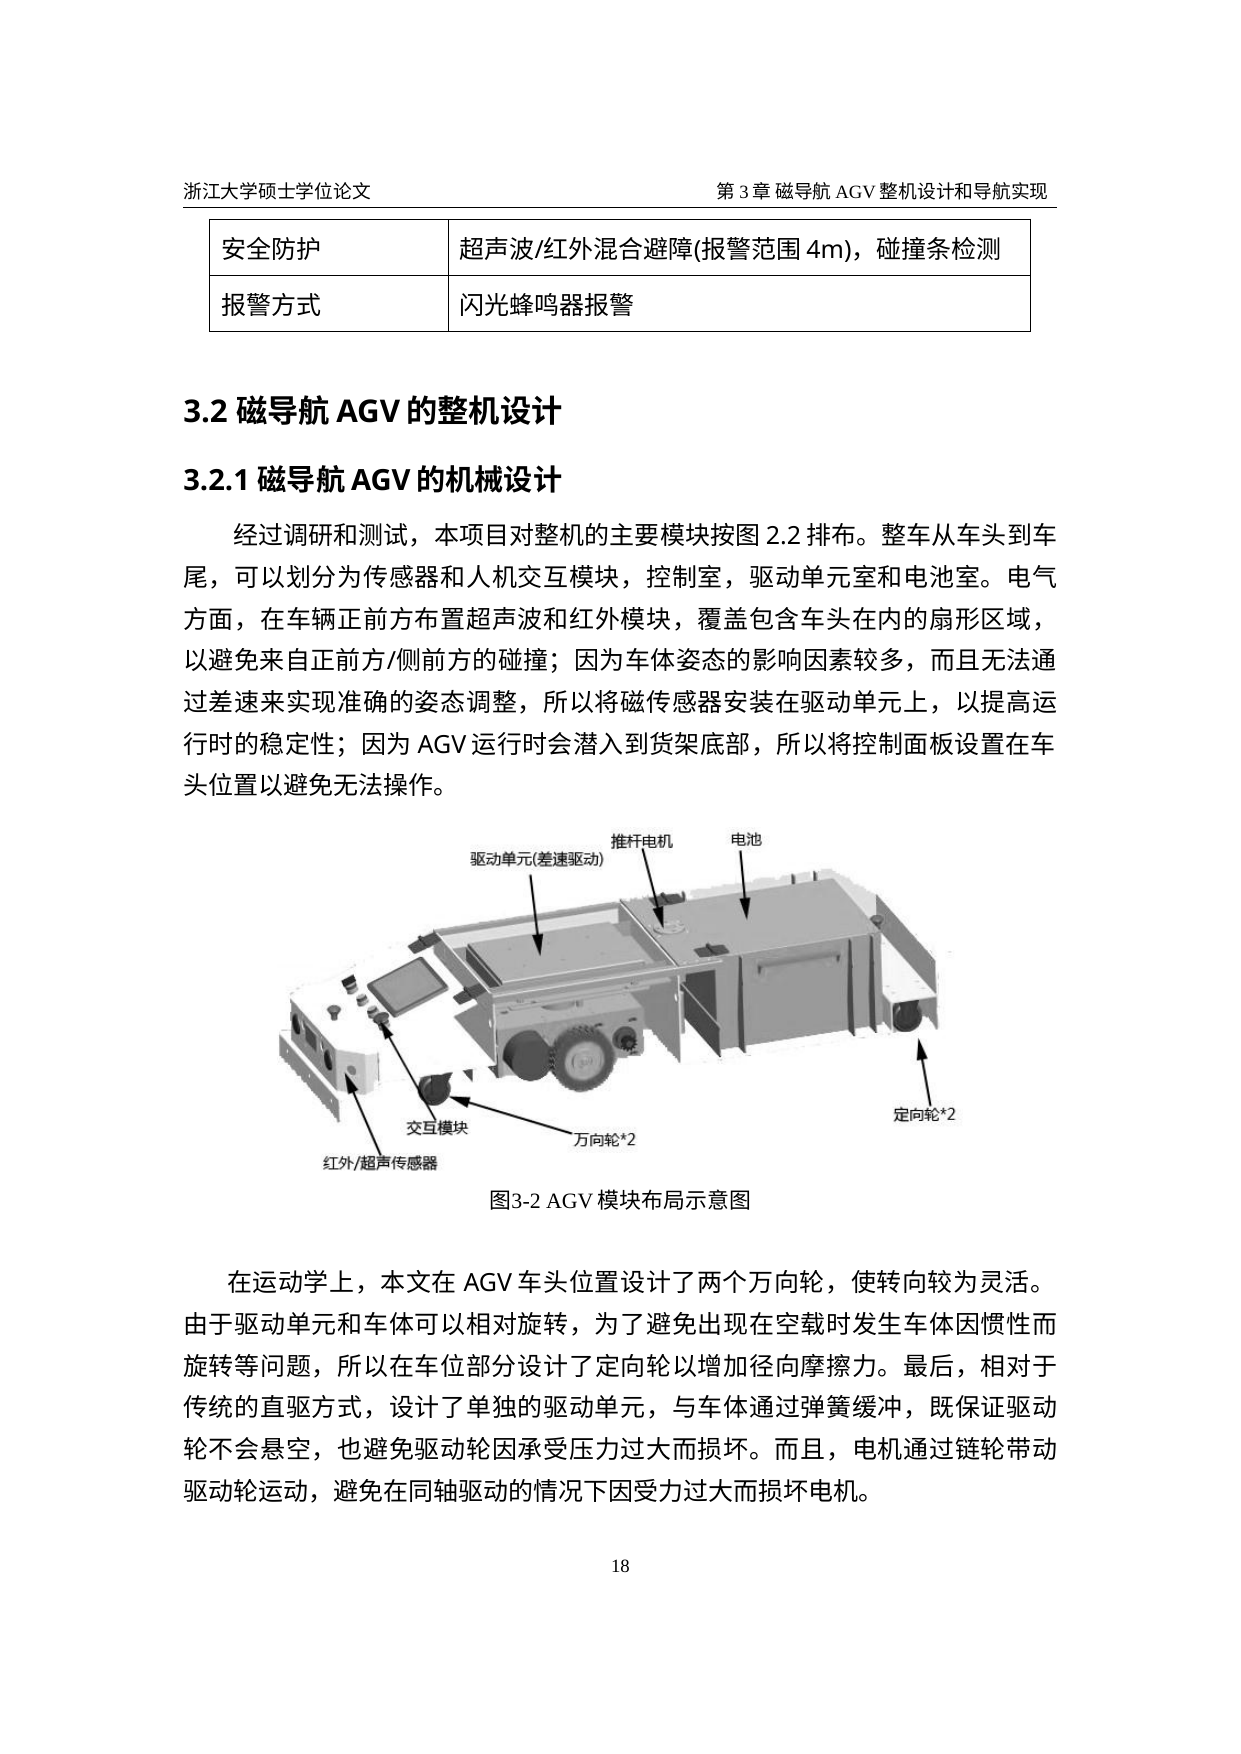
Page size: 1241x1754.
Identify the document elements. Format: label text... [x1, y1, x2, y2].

picture [277, 827, 963, 1175]
text 在运动学上，本文在AGV车头位置设计了两个万向轮，使转向较为灵活。由于驱动单元和车体可以相对旋转，为了避免出现在空载时发生车体因惯性而旋转等问题，所以在车位部分设计了定向轮以增加径向摩擦力。最后，相对于传统的直驱方式，设计了单独的驱动单元，与车体通过弹簧缓冲，既保证驱动轮不会悬空，也避免驱动轮因承受压力过大而损坏。而且，电机通过链轮带动驱动轮运动，避免在同轴驱动的情况下因受力过大而损坏电机。 [183, 1258, 1057, 1508]
table_cell 报警方式 [210, 276, 448, 331]
subtitle 磁导航AGV的机械设计 [183, 456, 1057, 499]
subtitle 磁导航AGV的整机设计 [183, 386, 1057, 431]
table_cell 闪光蜂鸣器报警 [449, 276, 1030, 331]
text 经过调研和测试，本项目对整机的主要模块按图2.2排布。整车从车头到车尾，可以划分为传感器和人机交互模块，控制室，驱动单元室和电池室。电气方面，在车辆正前方布置超声波和红外模块，覆盖包含车头在内的扇形区域，以避免来自正前方/侧前方的碰撞；因为车体姿态的影响因素较多，而且无法通过差速来实现准确的姿态调整，所以将磁传感器安装在驱动单元上，以提高运行时的稳定性；因为AGV运行时会潜入到货架底部，所以将控制面板设置在车头位置以避免无法操作。 [183, 511, 1057, 803]
table_cell 安全防护 [210, 220, 448, 275]
table_cell 超声波/红外混合避障(报警范围4m)，碰撞条检测 [449, 220, 1030, 275]
